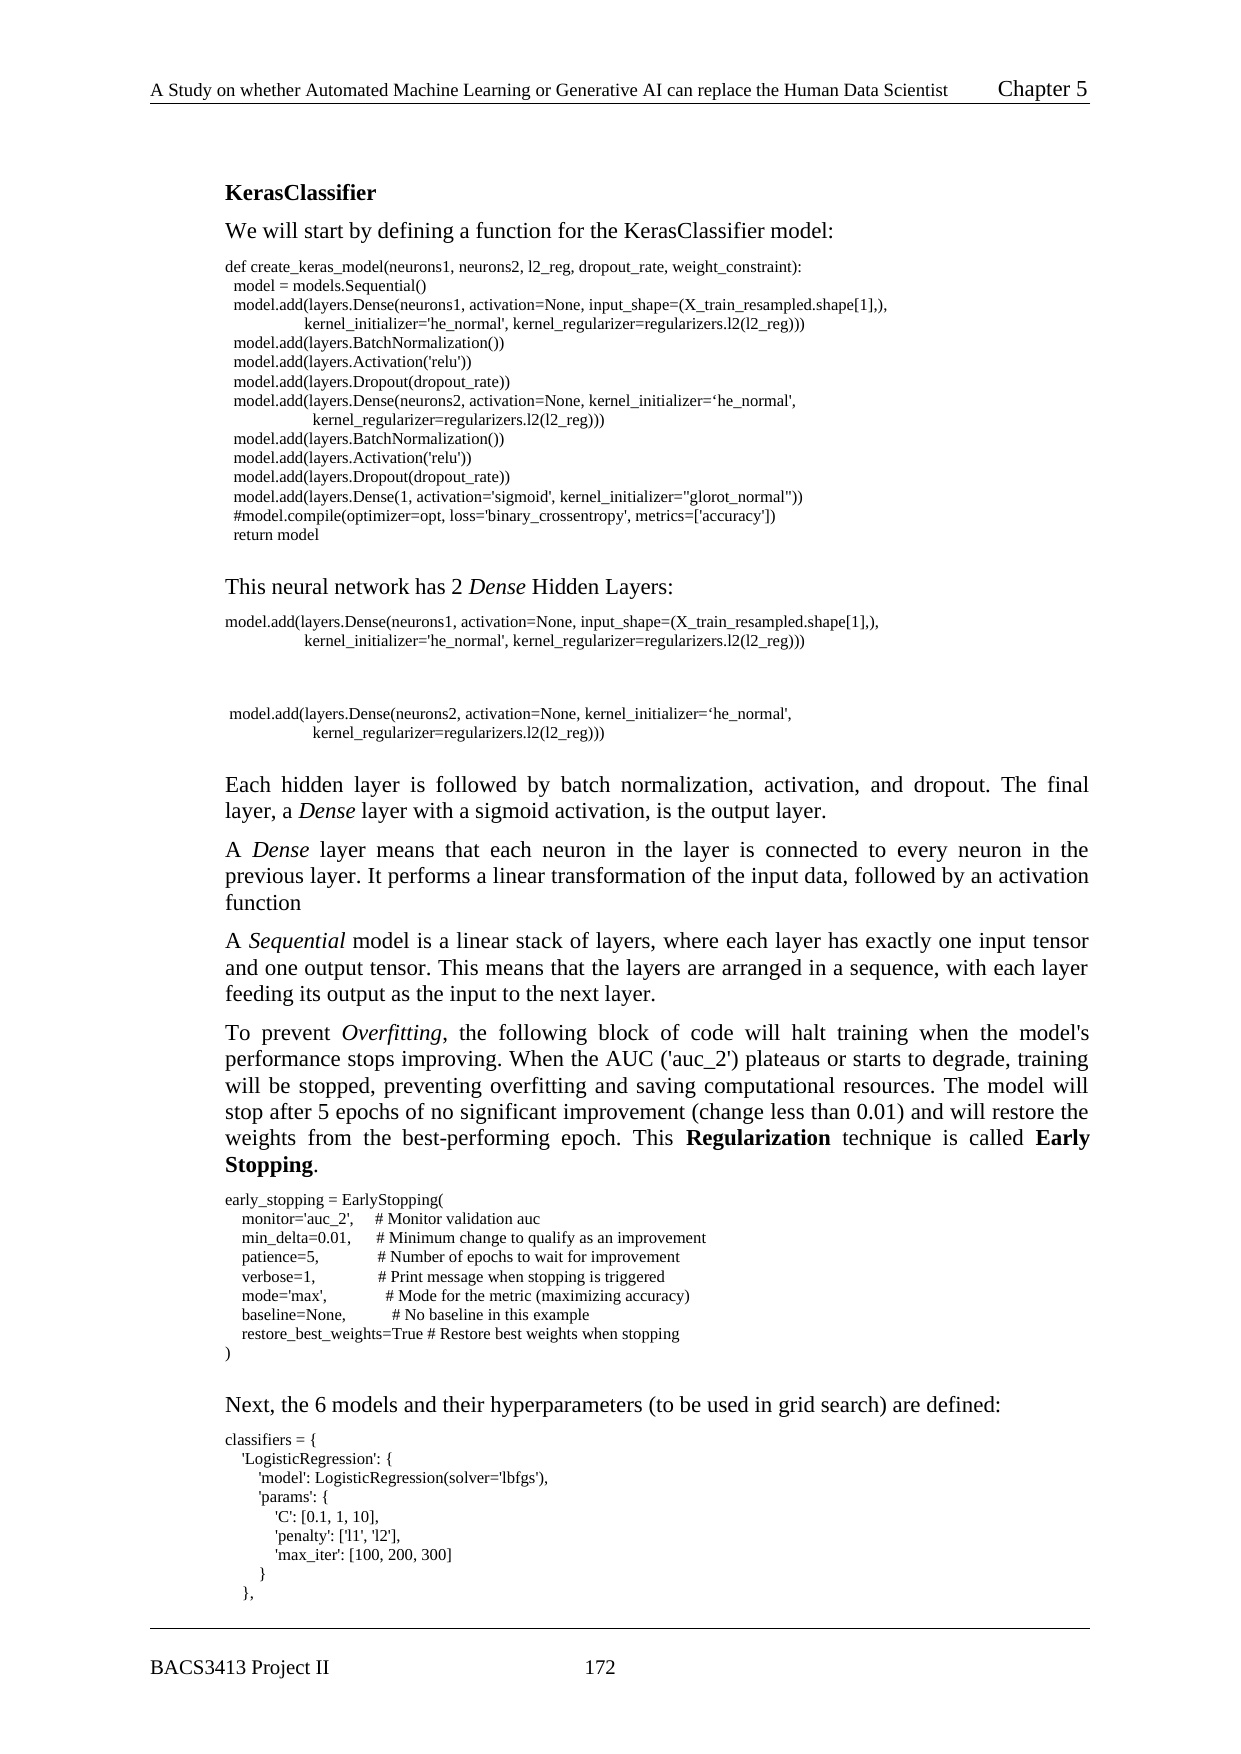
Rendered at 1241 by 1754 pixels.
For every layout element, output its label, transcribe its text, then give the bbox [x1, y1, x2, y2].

text Next, the 6 models and their hyperparameters (to be used in grid search) are defined: [225, 1391, 1090, 1417]
text kernel_regularizer=regularizers.l2(l2_reg))) [225, 410, 1090, 429]
text ) [225, 1343, 1090, 1362]
text }, [225, 1583, 1090, 1602]
text We will start by defining a function for the KerasClassifier model: [225, 218, 1090, 244]
text model.add(layers.Activation('relu')) [225, 352, 1090, 371]
text model.add(layers.Dense(neurons1, activation=None, input_shape=(X_train_resampled.shape[1],), [225, 612, 1090, 631]
text To prevent Overfitting, the following block of code will halt training when the model's performance stops improving. When the AUC ('auc_2') plateaus or starts to degrade, training will be stopped, preventing overfitting and saving computational resources. The model will stop after 5 epochs of no significant improvement (change less than 0.01) and will restore the weights from the best-performing epoch. This Regularization technique is called Early Stopping. [225, 1019, 1090, 1177]
text 'penalty': ['l1', 'l2'], [225, 1526, 1090, 1545]
text 'model': LogisticRegression(solver='lbfgs'), [225, 1468, 1090, 1487]
text model.add(layers.BatchNormalization()) [225, 333, 1090, 352]
text model = models.Sequential() [225, 276, 1090, 295]
text classifiers = { [225, 1430, 1090, 1449]
text 'C': [0.1, 1, 10], [225, 1506, 1090, 1526]
text model.add(layers.Dropout(dropout_rate)) [225, 467, 1090, 486]
text Each hidden layer is followed by batch normalization, activation, and dropout. The final layer, a Dense layer with a sigmoid activation, is the output layer. [225, 771, 1090, 823]
text kernel_initializer='he_normal', kernel_regularizer=regularizers.l2(l2_reg))) [225, 314, 1090, 333]
text 'LogisticRegression': { [225, 1449, 1090, 1468]
text #model.compile(optimizer=opt, loss='binary_crossentropy', metrics=['accuracy']) [225, 506, 1090, 525]
text model.add(layers.Dense(neurons2, activation=None, kernel_initializer=‘he_normal', [225, 704, 1090, 723]
text model.add(layers.Dense(1, activation='sigmoid', kernel_initializer="glorot_normal")) [225, 486, 1090, 506]
text patience=5, # Number of epochs to wait for improvement [225, 1247, 1090, 1266]
text 'params': { [225, 1487, 1090, 1506]
text def create_keras_model(neurons1, neurons2, l2_reg, dropout_rate, weight_constraint): [225, 256, 1090, 276]
text model.add(layers.BatchNormalization()) [225, 429, 1090, 448]
text kernel_initializer='he_normal', kernel_regularizer=regularizers.l2(l2_reg))) [225, 631, 1090, 650]
text A Sequential model is a linear stack of layers, where each layer has exactly one input tensor and one output tensor. This means that the layers are arranged in a sequence, with each layer feeding its output as the input to the next layer. [225, 927, 1090, 1007]
text model.add(layers.Activation('relu')) [225, 448, 1090, 467]
text } [225, 1564, 1090, 1583]
text early_stopping = EarlyStopping( [225, 1190, 1090, 1209]
text 'max_iter': [100, 200, 300] [225, 1545, 1090, 1564]
text verbose=1, # Print message when stopping is triggered [225, 1266, 1090, 1286]
text model.add(layers.Dense(neurons1, activation=None, input_shape=(X_train_resampled.shape[1],), [225, 295, 1090, 314]
text model.add(layers.Dense(neurons2, activation=None, kernel_initializer=‘he_normal', [225, 391, 1090, 410]
text kernel_regularizer=regularizers.l2(l2_reg))) [225, 723, 1090, 742]
text monitor='auc_2', # Monitor validation auc [225, 1209, 1090, 1228]
text restore_best_weights=True # Restore best weights when stopping [225, 1324, 1090, 1343]
text This neural network has 2 Dense Hidden Layers: [225, 573, 1090, 599]
text model.add(layers.Dropout(dropout_rate)) [225, 371, 1090, 391]
text return model [225, 525, 1090, 544]
text KerasClassifier [225, 179, 1090, 205]
text min_delta=0.01, # Minimum change to qualify as an improvement [225, 1228, 1090, 1247]
text baseline=None, # No baseline in this example [225, 1305, 1090, 1324]
text mode='max', # Mode for the metric (maximizing accuracy) [225, 1286, 1090, 1305]
text A Dense layer means that each neuron in the layer is connected to every neuron in the previous layer. It performs a linear transformation of the input data, followed by an activation function [225, 836, 1090, 915]
